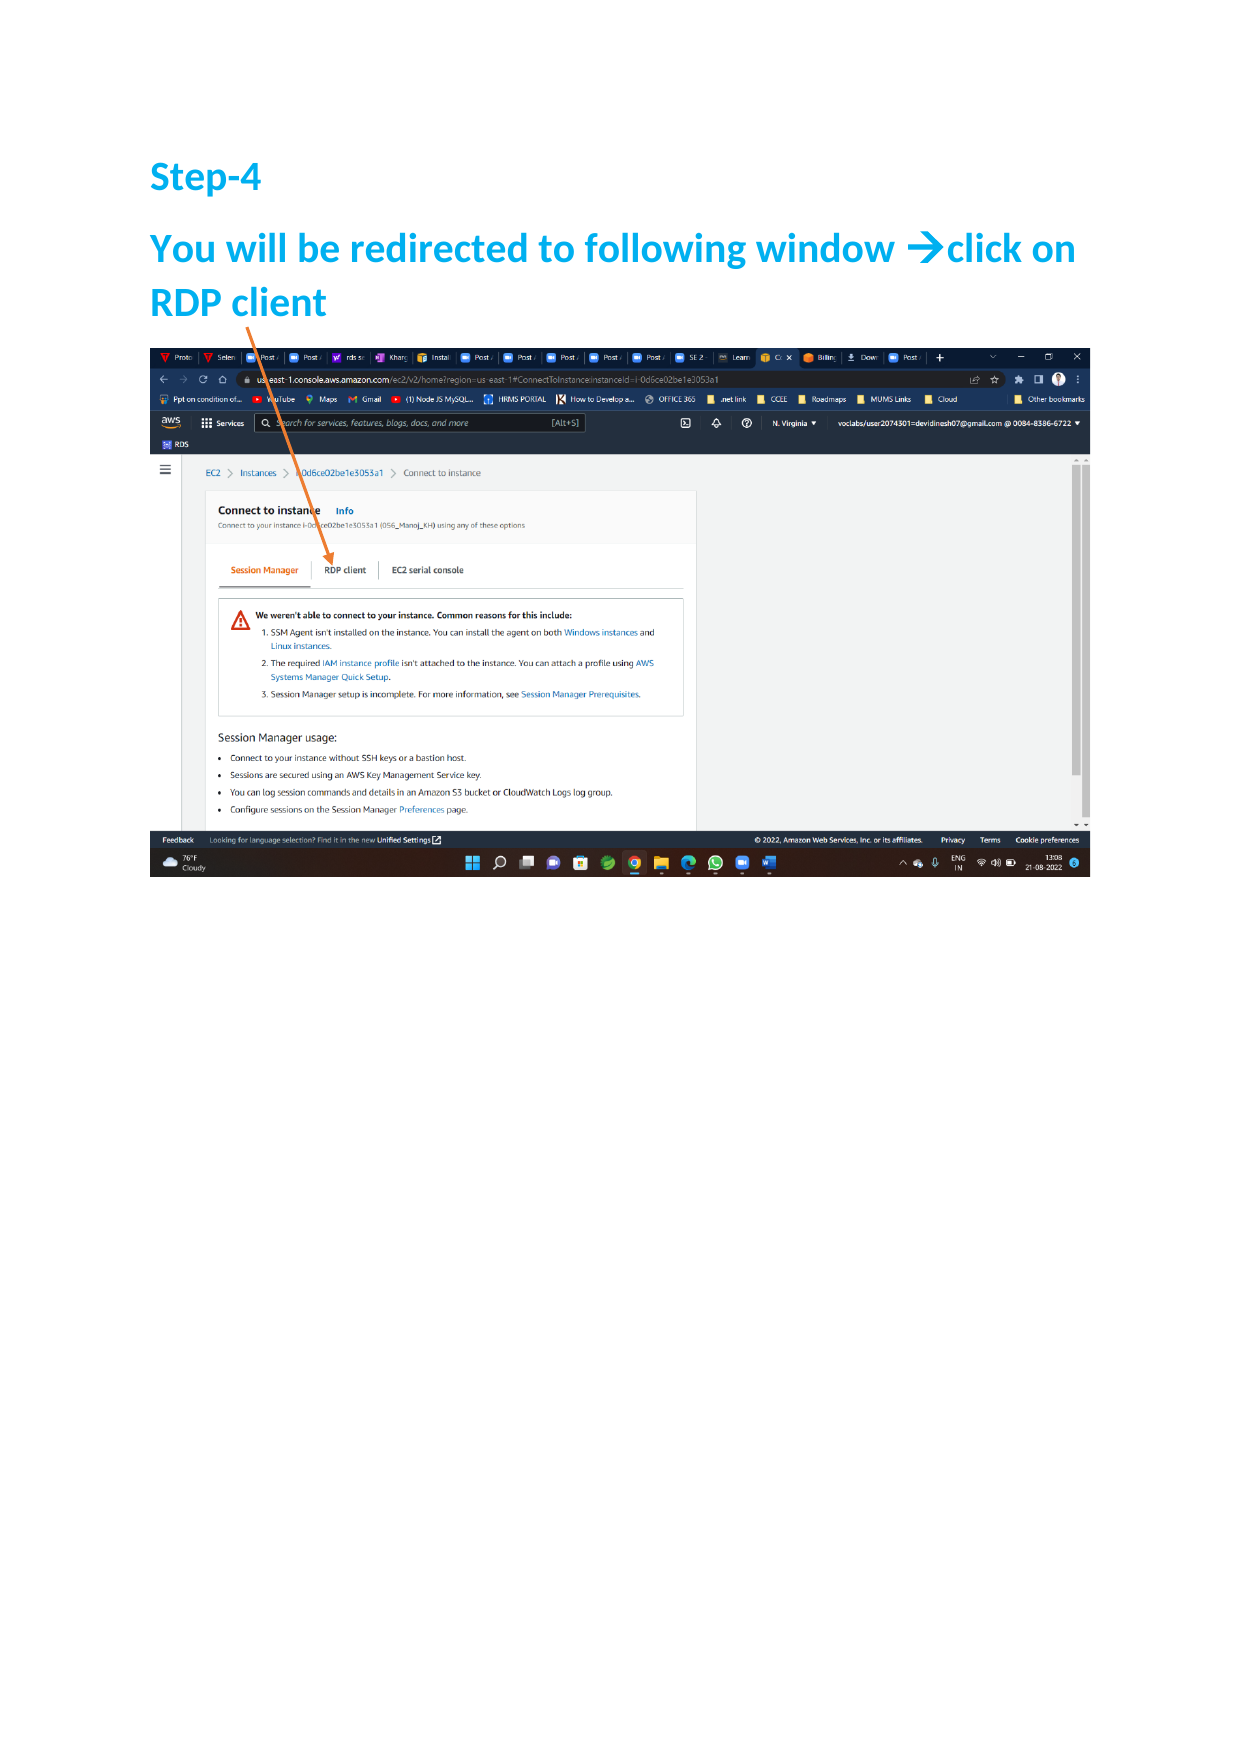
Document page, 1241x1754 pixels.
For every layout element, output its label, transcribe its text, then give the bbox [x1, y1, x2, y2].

picture [150, 348, 1091, 877]
text Step-4 [150, 150, 1090, 201]
text You will be redirected to following window click on RDP client [150, 222, 1090, 327]
